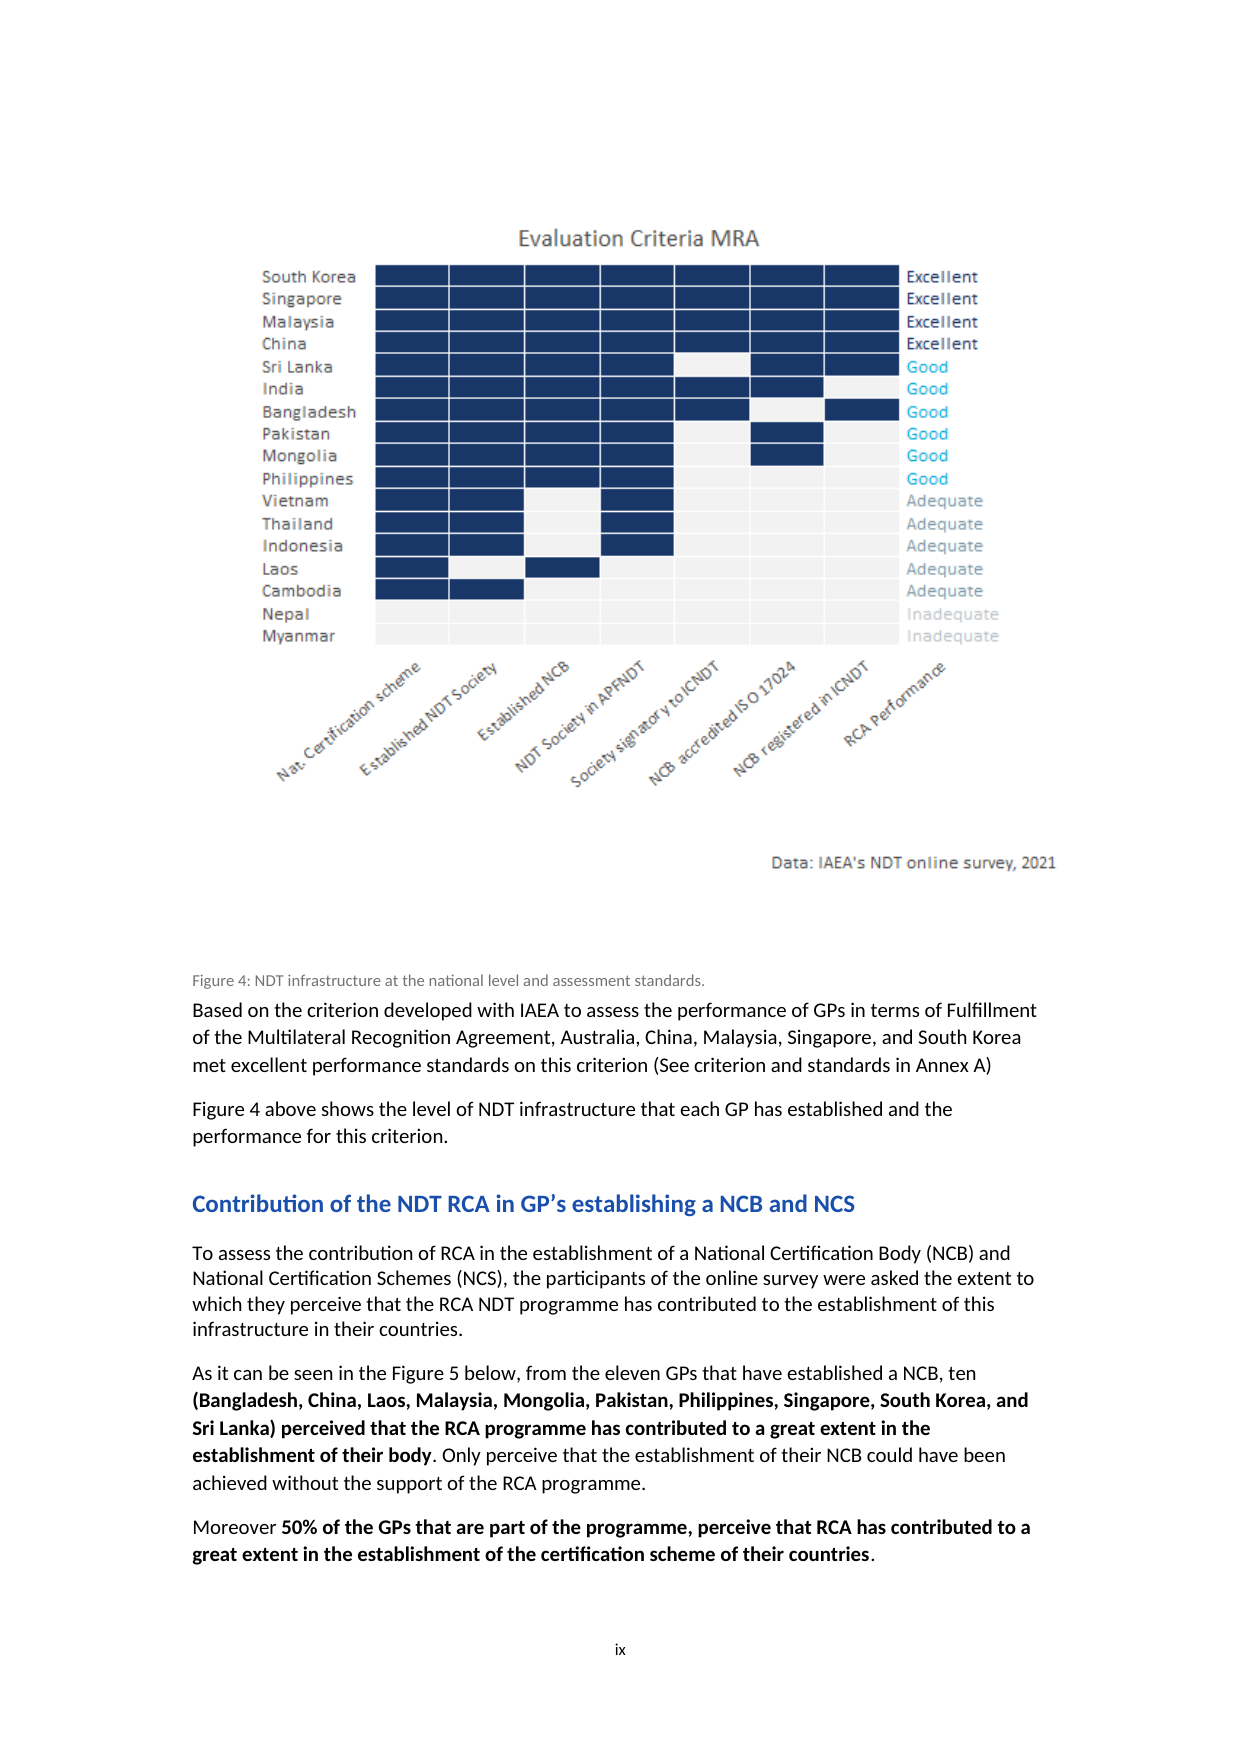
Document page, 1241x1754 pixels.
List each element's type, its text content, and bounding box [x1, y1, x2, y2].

text As it can be seen in the Figure 5 below, from the eleven GPs that have established a NCB, ten (Bangladesh, China, Laos, Malaysia, Mongolia, Pakistan, Philippines, Singapore, South Korea, and Sri Lanka) perceived that the RCA programme has contributed to a great extent in the establishment of their body. Only perceive that the establishment of their NCB could have been achieved without the support of the RCA programme. [192, 1360, 1048, 1495]
picture [210, 150, 1068, 950]
text Figure 4: NDT infrastructure at the national level and assessment standards. [192, 971, 1048, 991]
text Moreover 50% of the GPs that are part of the programme, perceive that RCA has contributed to a great extent in the establishment of the certification scheme of their countries. [192, 1514, 1048, 1567]
subtitle Contribution of the NDT RCA in GP’s establishing a NCB and NCS [192, 1188, 1048, 1219]
text To assess the contribution of RCA in the establishment of a National Certification Body (NCB) and National Certification Schemes (NCS), the participants of the online survey were asked the extent to which they perceive that the RCA NDT programme has contributed to the establishment of this infrastructure in their countries. [192, 1240, 1048, 1342]
text Figure 4 above shows the level of NDT infrastructure that each GP has established and the performance for this criterion. [192, 1096, 1048, 1149]
text Based on the criterion developed with IAEA to assess the performance of GPs in terms of Fulfillment of the Multilateral Recognition Agreement, Australia, China, Malaysia, Singapore, and South Korea met excellent performance standards on this criterion (See criterion and standards in Annex A) [192, 997, 1048, 1077]
